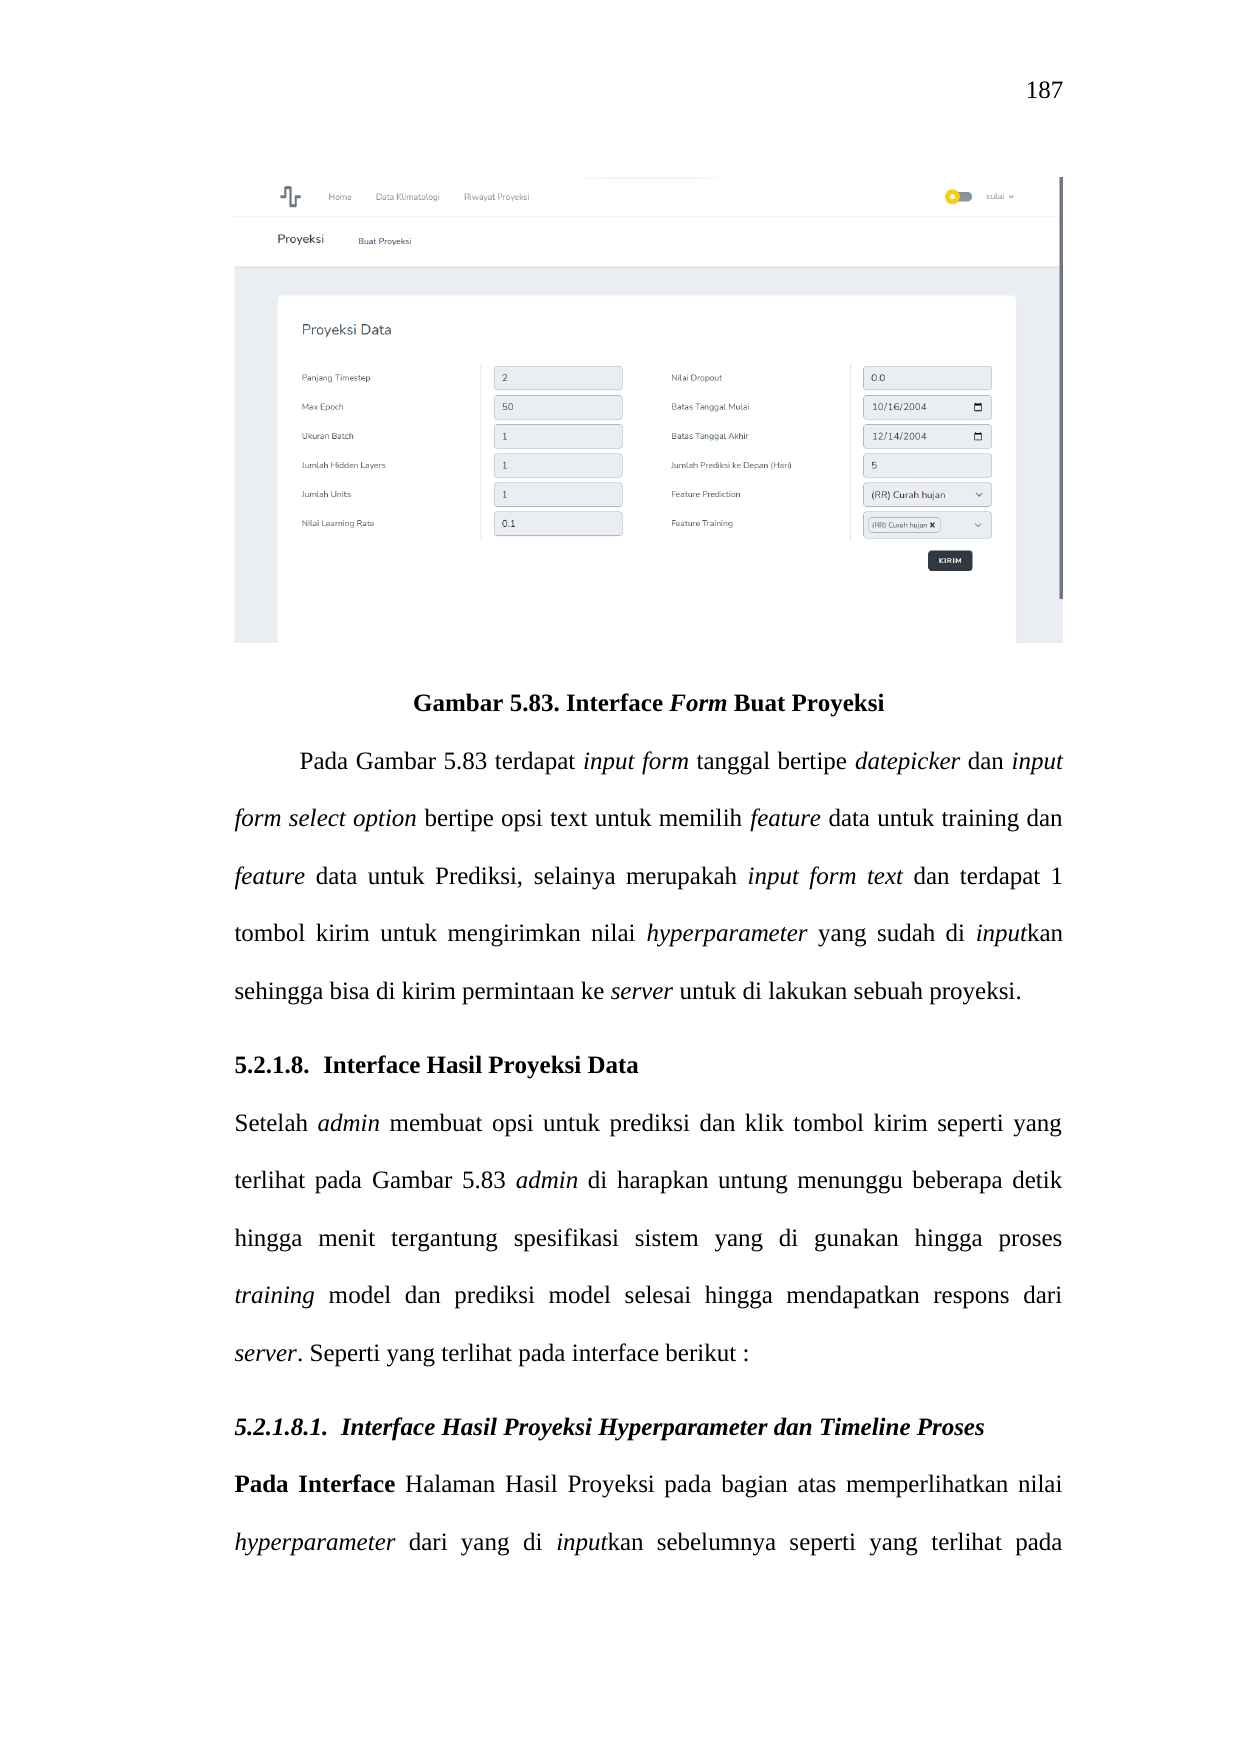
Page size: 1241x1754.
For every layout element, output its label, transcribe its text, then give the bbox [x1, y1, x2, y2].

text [234, 1469, 1063, 1556]
picture [234, 177, 1063, 643]
subtitle Interface Hasil Proyeksi Hyperparameter dan Timeline Proses [234, 1412, 1063, 1441]
subtitle Interface Hasil Proyeksi Data [234, 1050, 1063, 1079]
